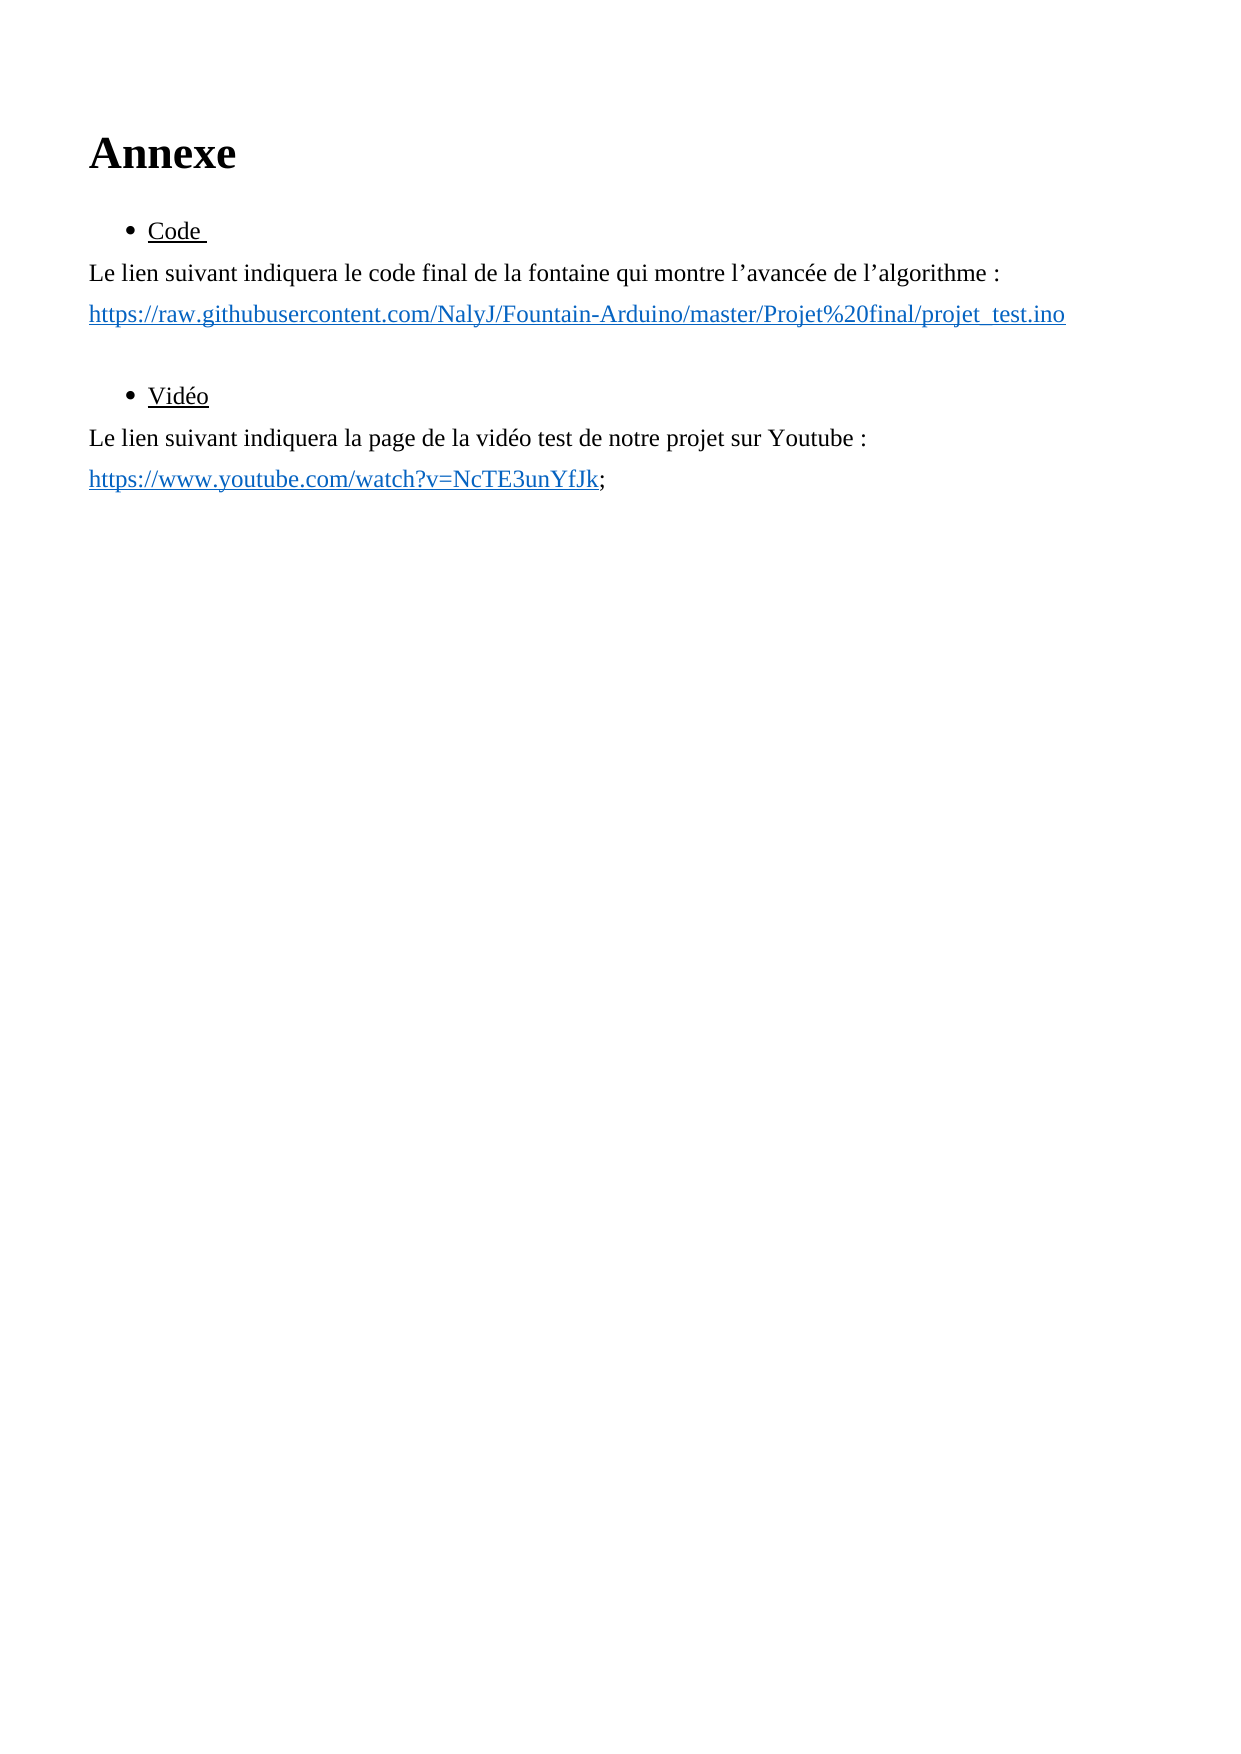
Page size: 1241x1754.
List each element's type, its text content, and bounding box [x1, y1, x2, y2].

text https://www.youtube.com/watch?v=NcTE3unYfJk; [89, 464, 1152, 493]
subtitle Annexe [89, 126, 1152, 179]
text Le lien suivant indiquera la page de la vidéo test de notre projet sur Youtube : [89, 423, 1152, 451]
text https://raw.githubusercontent.com/NalyJ/Fountain-Arduino/master/Projet%20final/projet_test.ino [89, 299, 1152, 328]
list Code [126, 216, 1152, 245]
list Vidéo [126, 381, 1152, 410]
text Le lien suivant indiquera le code final de la fontaine qui montre l’avancée de l’algorithme : [89, 258, 1152, 286]
